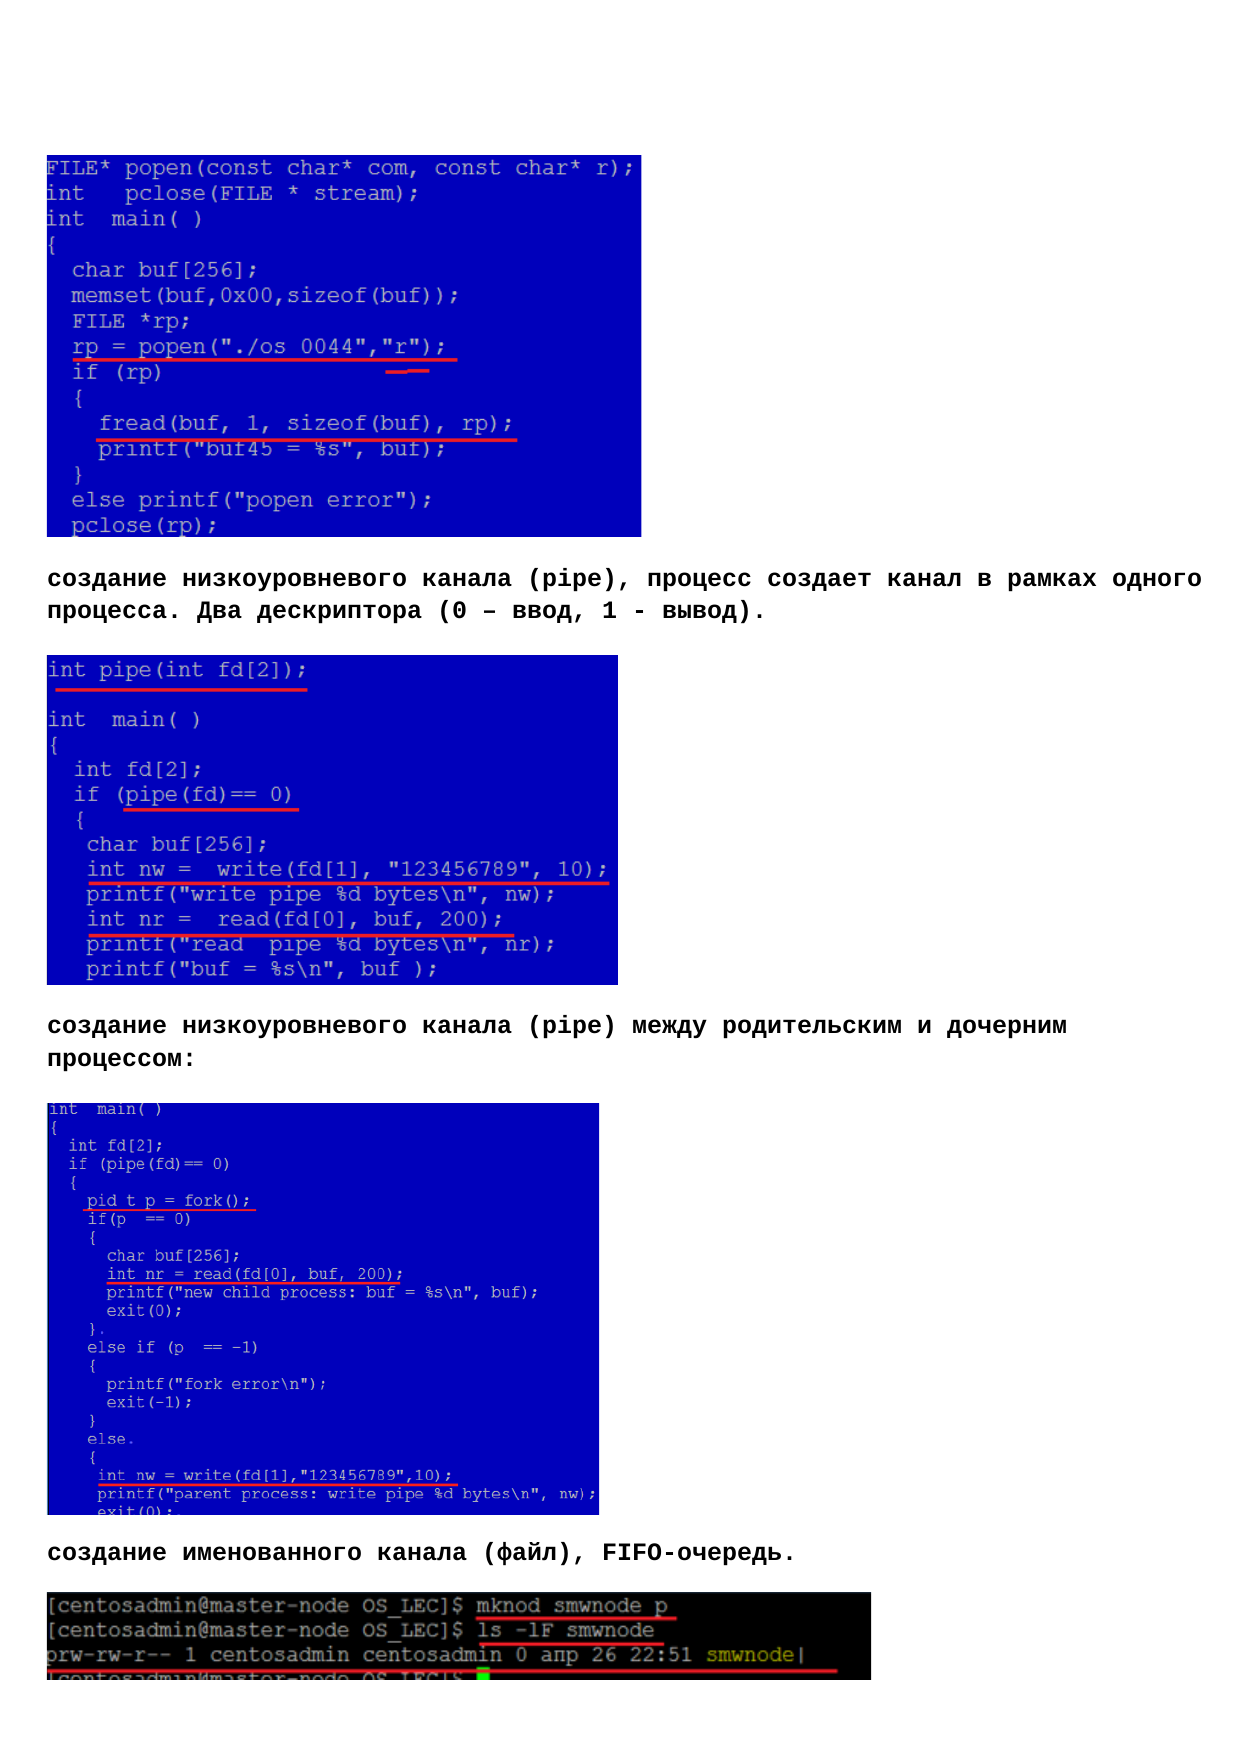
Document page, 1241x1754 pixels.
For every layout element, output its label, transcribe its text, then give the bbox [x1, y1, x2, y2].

picture [46, 1592, 872, 1680]
picture [46, 1103, 600, 1515]
text создание низкоуровневого канала (pipe) между родительским и дочерним процессом: [47, 1013, 1209, 1074]
text создание низкоуровневого канала (pipe), процесс создает канал в рамках одного процесса. Два дескриптора (0 – ввод, 1 - вывод). [47, 566, 1209, 626]
picture [46, 155, 642, 537]
picture [46, 655, 618, 985]
text создание именованного канала (файл), FIFO-очередь. [47, 1539, 1209, 1568]
